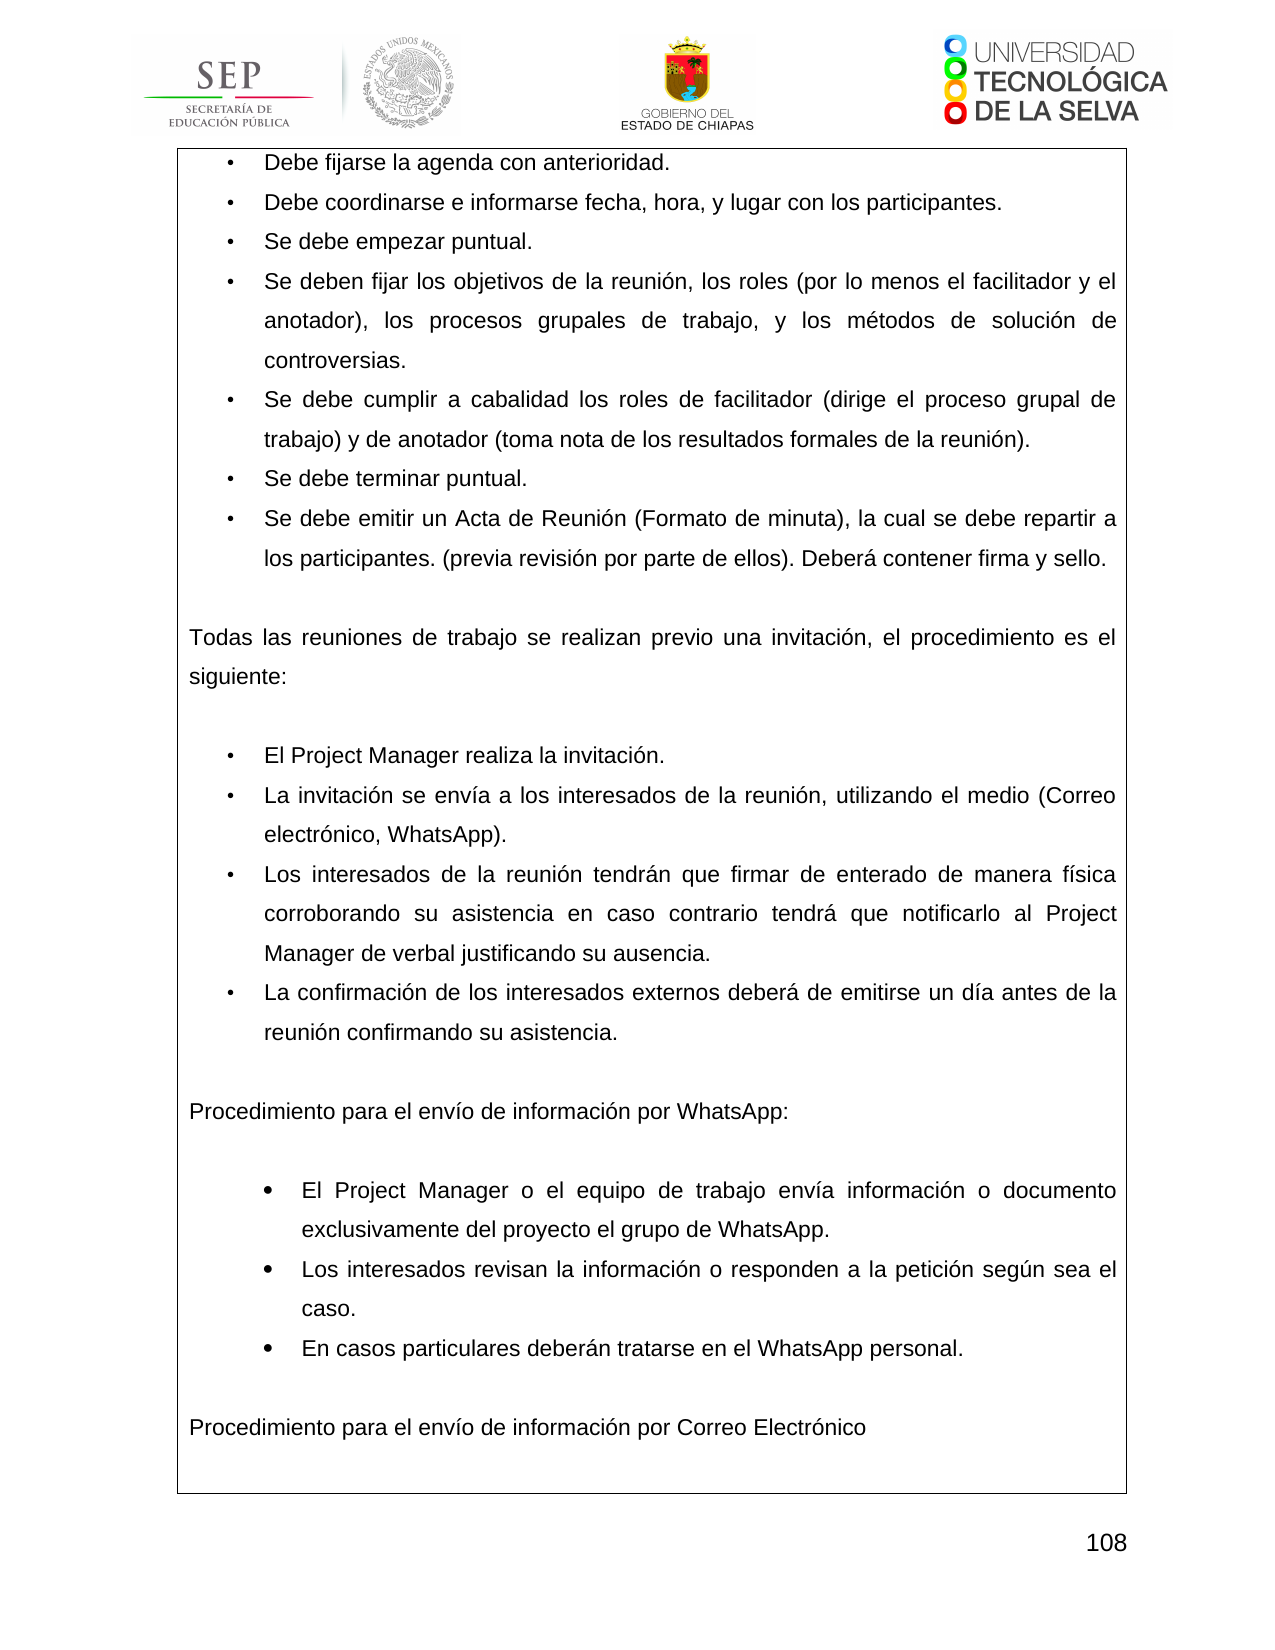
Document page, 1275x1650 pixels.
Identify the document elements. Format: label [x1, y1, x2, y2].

picture [618, 34, 757, 135]
picture [131, 34, 462, 136]
picture [933, 29, 1173, 130]
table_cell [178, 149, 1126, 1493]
